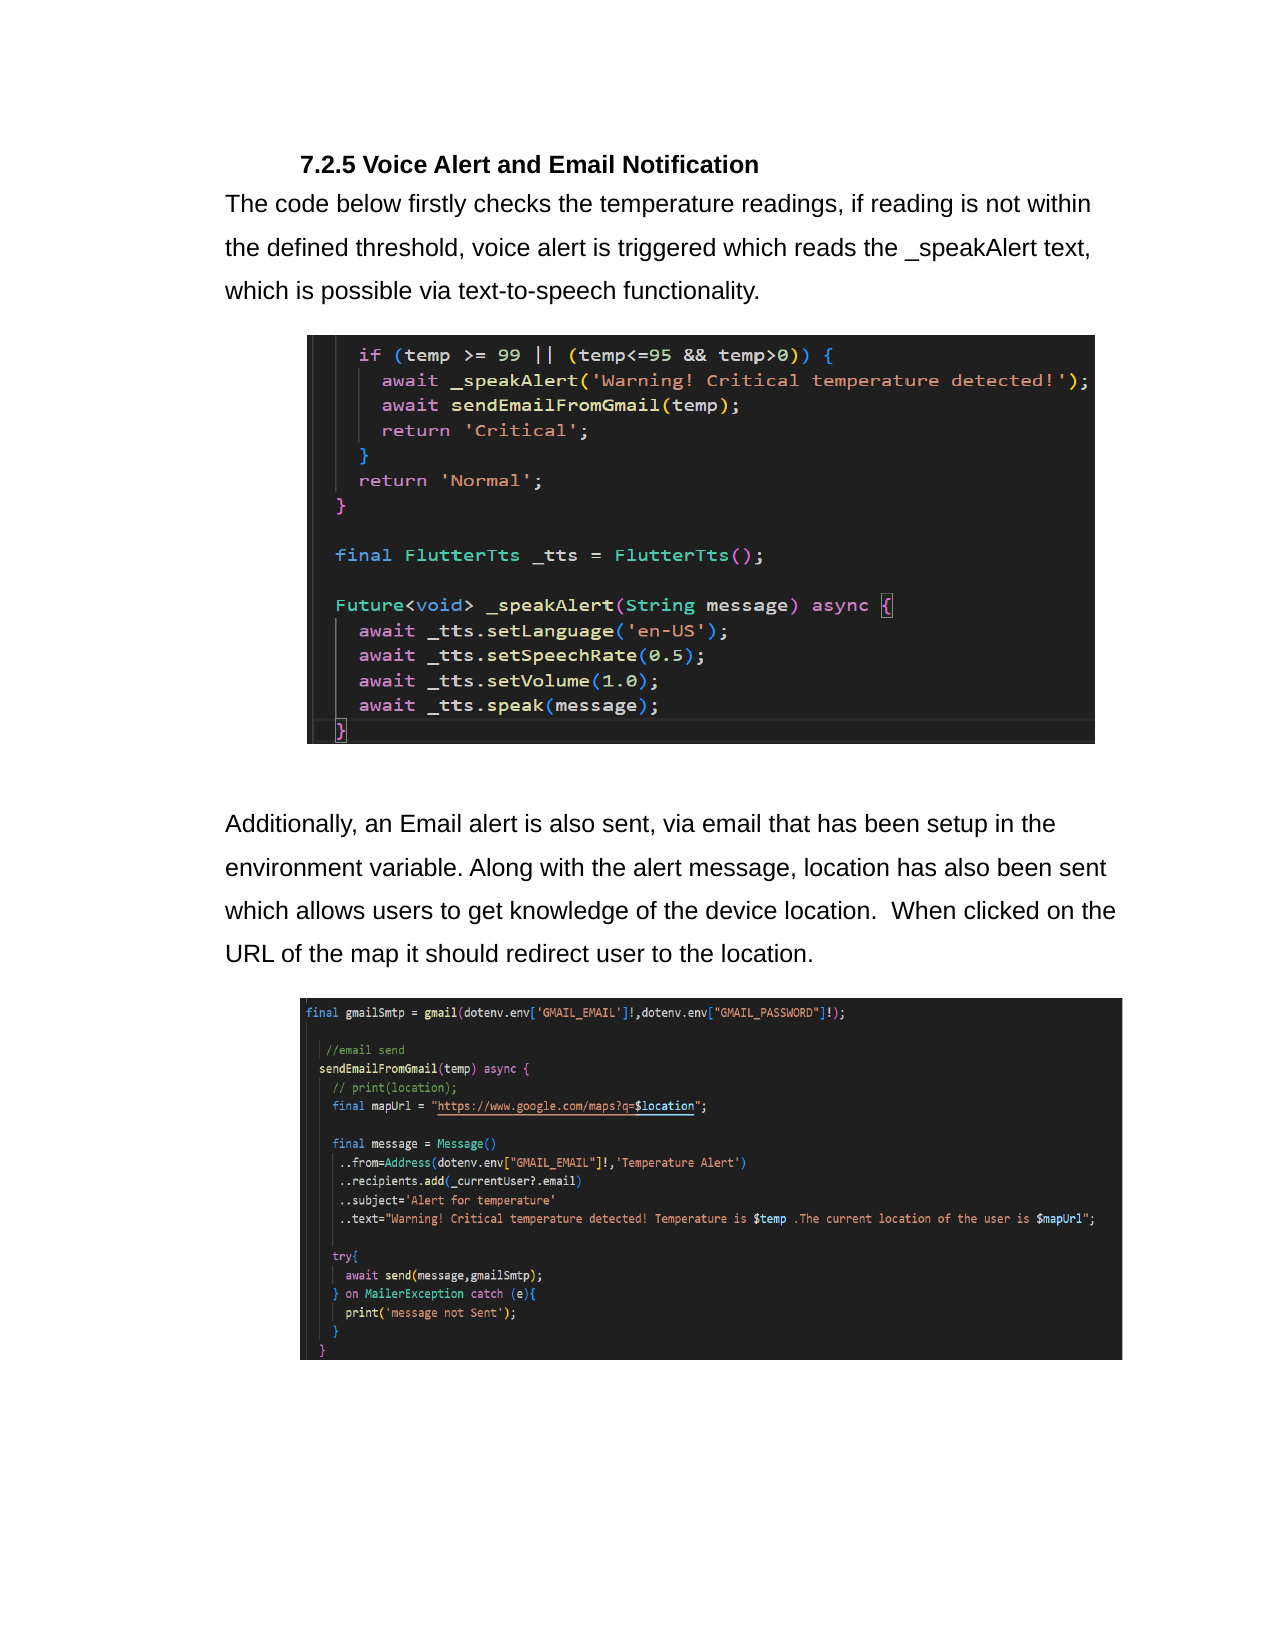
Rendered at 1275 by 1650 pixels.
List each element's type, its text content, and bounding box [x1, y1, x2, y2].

picture [300, 998, 1123, 1360]
text Additionally, an Email alert is also sent, via email that has been setup in the environment variable. Along with the alert message, location has also been sent which allows users to get knowledge of the device location. When clicked on the URL of the map it should redirect user to the location. [225, 809, 1125, 968]
picture [307, 335, 1095, 744]
text The code below firstly checks the temperature readings, if reading is not within the defined threshold, voice alert is triggered which reads the _speakAlert text, which is possible via text-to-speech functionality. [225, 189, 1125, 304]
subtitle 7.2.5 Voice Alert and Email Notification [225, 150, 1125, 179]
